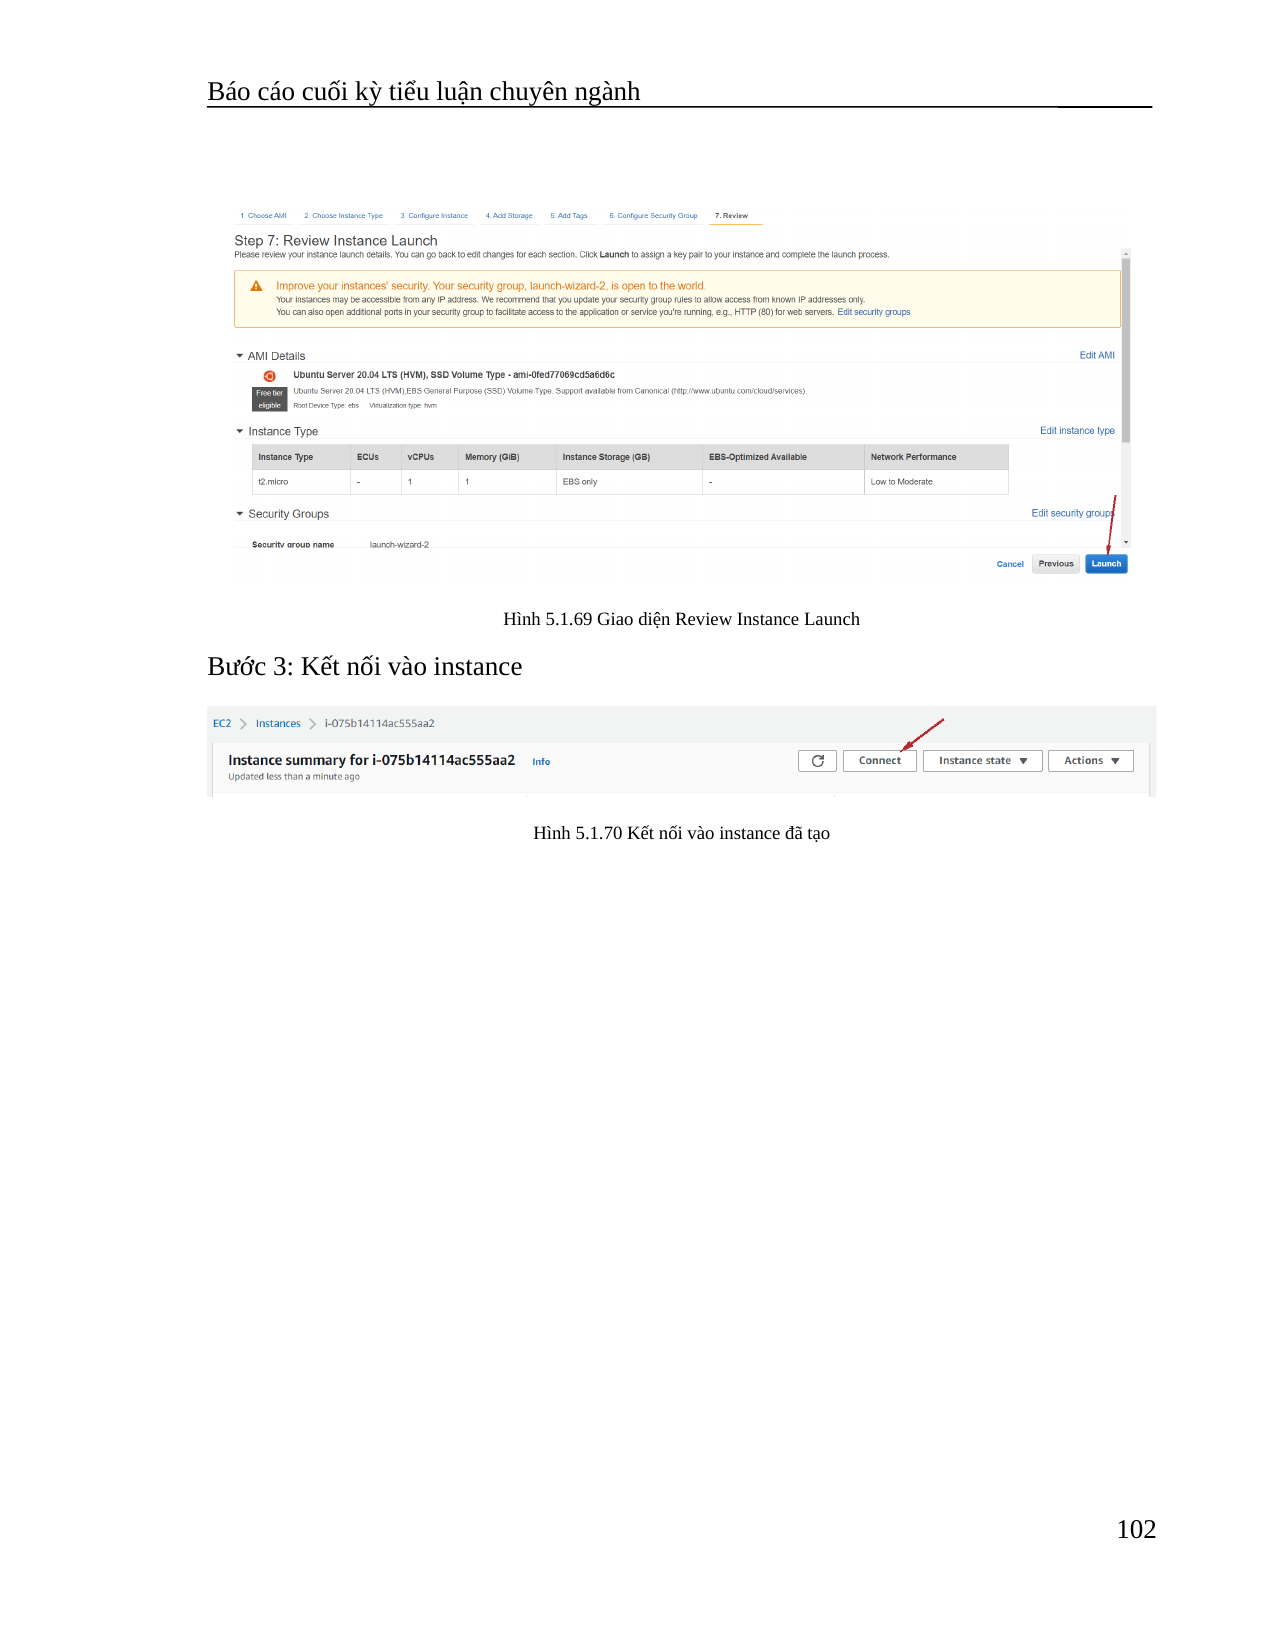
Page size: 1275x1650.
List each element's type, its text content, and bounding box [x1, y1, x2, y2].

text Bước 3: Kết nối vào instance [207, 650, 1156, 681]
picture [207, 706, 1157, 797]
picture [228, 207, 1136, 582]
